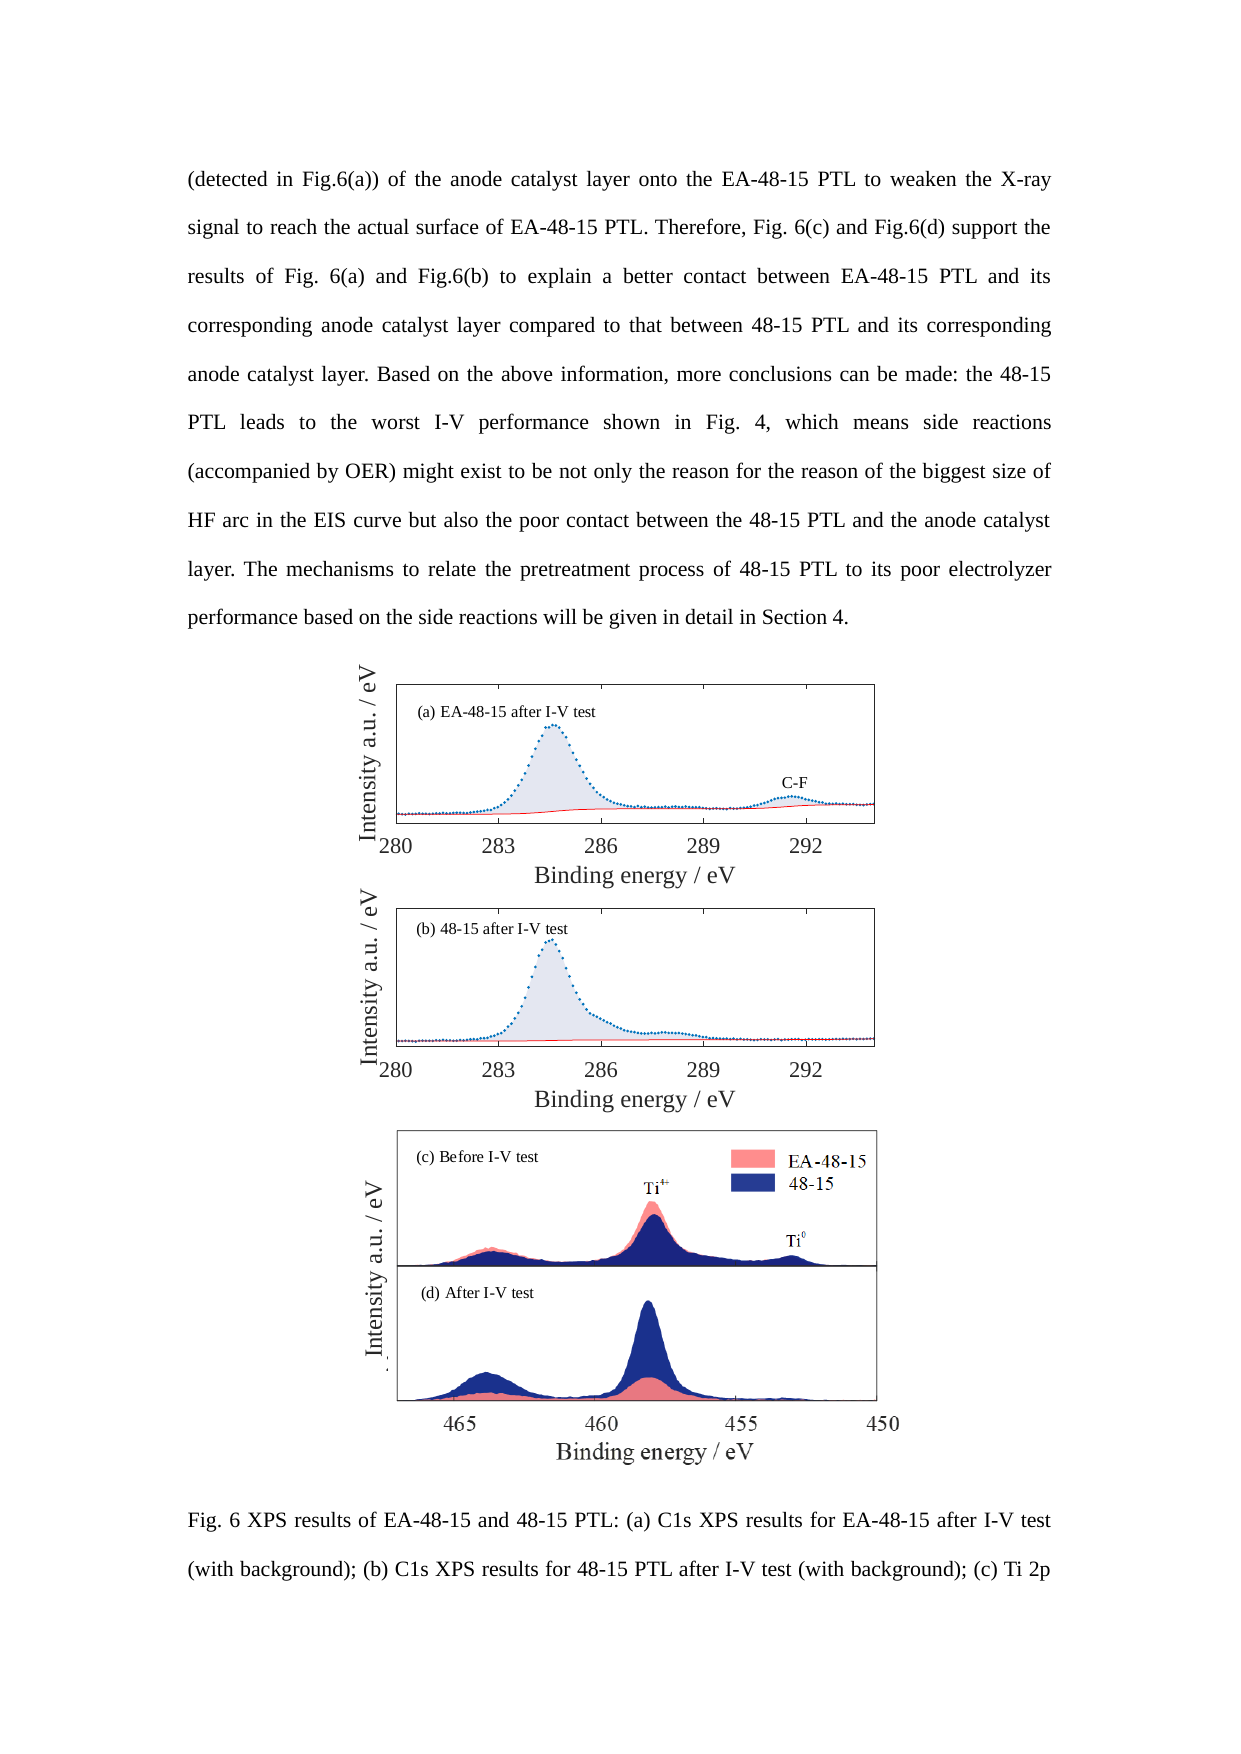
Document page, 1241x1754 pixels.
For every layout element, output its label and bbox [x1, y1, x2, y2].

text [187, 1503, 1053, 1585]
text [187, 162, 1053, 633]
